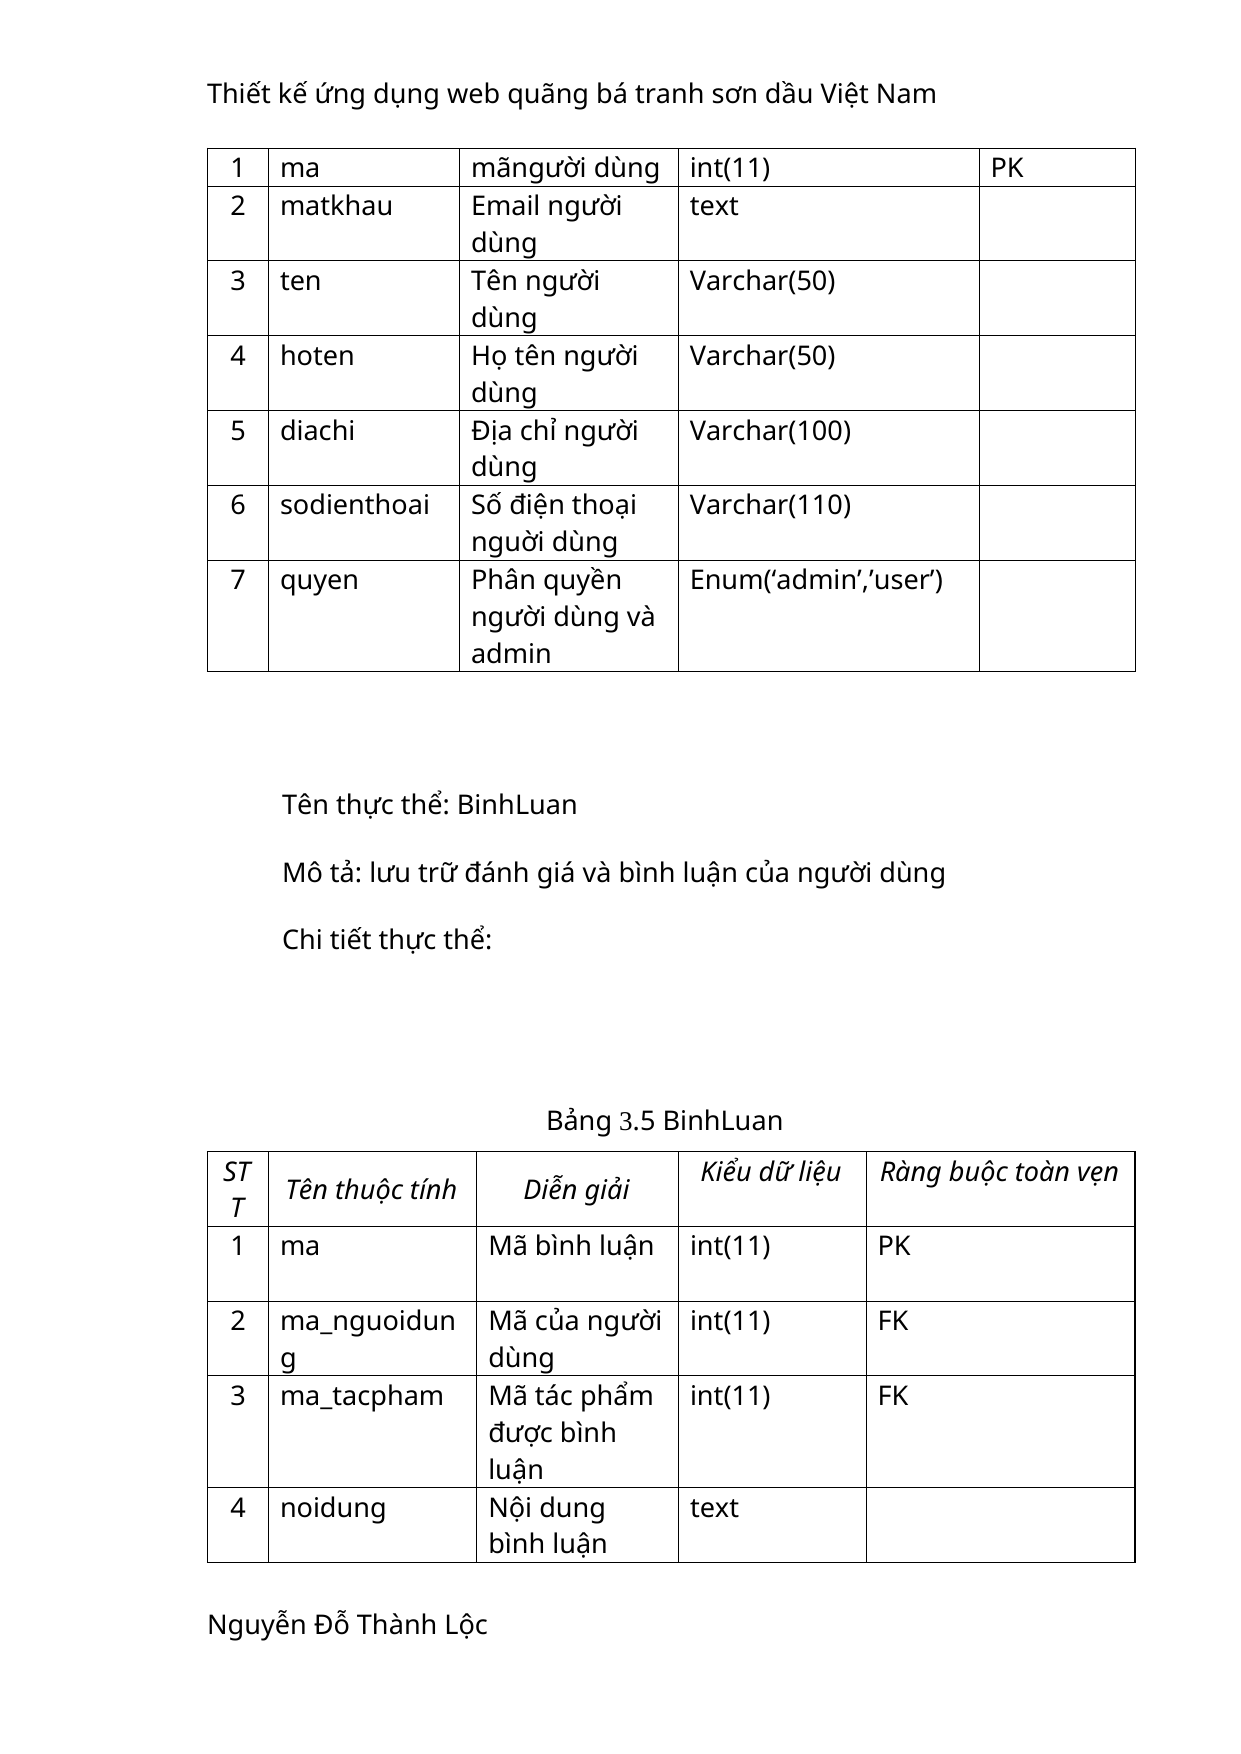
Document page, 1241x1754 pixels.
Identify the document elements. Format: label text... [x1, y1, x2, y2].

table_cell Mã bình luận [477, 1227, 678, 1301]
table_cell [867, 1488, 1134, 1562]
table_cell 4 [208, 1488, 268, 1562]
table_cell FK [867, 1302, 1134, 1375]
table_cell 7 [208, 561, 268, 671]
table_cell text [679, 1488, 866, 1562]
table_cell [980, 336, 1135, 410]
table_cell 1 [208, 1227, 268, 1301]
table_cell Nội dung bình luận [477, 1488, 678, 1562]
table_cell Tên người dùng [460, 261, 678, 335]
table_cell 5 [208, 411, 268, 485]
text Mô tả: lưu trữ đánh giá và bình luận của người dùng [207, 853, 1122, 890]
table_cell 6 [208, 486, 268, 559]
table_cell Enum(‘admin’,’user’) [679, 561, 979, 671]
table_cell [980, 187, 1135, 260]
table_cell int(11) [679, 1227, 866, 1301]
table_cell ma_tacpham [269, 1376, 476, 1487]
table_cell ten [269, 261, 459, 335]
table_cell 2 [208, 187, 268, 260]
table_cell int(11) [679, 149, 979, 186]
table_cell noidung [269, 1488, 476, 1562]
table_header Ràng buộc toàn vẹn [867, 1152, 1134, 1226]
table_header Diễn giải [477, 1152, 678, 1226]
table_cell PK [980, 149, 1135, 186]
table_cell [980, 561, 1135, 671]
table_cell Varchar(100) [679, 411, 979, 485]
table_cell FK [867, 1376, 1134, 1487]
table_cell Email người dùng [460, 187, 678, 260]
table_cell Số điện thoại nguời dùng [460, 486, 678, 559]
table_cell Varchar(50) [679, 261, 979, 335]
table_cell mãngười dùng [460, 149, 678, 186]
table_cell ma [269, 149, 459, 186]
table_cell Địa chỉ người dùng [460, 411, 678, 485]
table_cell Mã tác phẩm được bình luận [477, 1376, 678, 1487]
text Bảng 3.5 BinhLuan [207, 1102, 1122, 1138]
table_cell Varchar(50) [679, 336, 979, 410]
table_cell Mã của người dùng [477, 1302, 678, 1375]
table_cell 2 [208, 1302, 268, 1375]
table_cell int(11) [679, 1302, 866, 1375]
table_cell 4 [208, 336, 268, 410]
table_cell [980, 486, 1135, 559]
table_cell sodienthoai [269, 486, 459, 559]
table_cell int(11) [679, 1376, 866, 1487]
table_cell Họ tên người dùng [460, 336, 678, 410]
table_cell Varchar(110) [679, 486, 979, 559]
table_cell Phân quyền người dùng và admin [460, 561, 678, 671]
table_header STT [208, 1152, 268, 1226]
table_cell diachi [269, 411, 459, 485]
table_cell hoten [269, 336, 459, 410]
table_cell 3 [208, 1376, 268, 1487]
table_cell 1 [208, 149, 268, 186]
table_cell text [679, 187, 979, 260]
table_header Tên thuộc tính [269, 1152, 476, 1226]
text Chi tiết thực thể: [207, 921, 1122, 958]
table_cell 3 [208, 261, 268, 335]
table_cell matkhau [269, 187, 459, 260]
table_cell [980, 261, 1135, 335]
table_cell ma [269, 1227, 476, 1301]
table_header Kiểu dữ liệu [679, 1152, 866, 1226]
table_cell ma_nguoidung [269, 1302, 476, 1375]
table_cell PK [867, 1227, 1134, 1301]
table_cell [980, 411, 1135, 485]
table_cell quyen [269, 561, 459, 671]
text Tên thực thể: BinhLuan [207, 785, 1122, 822]
